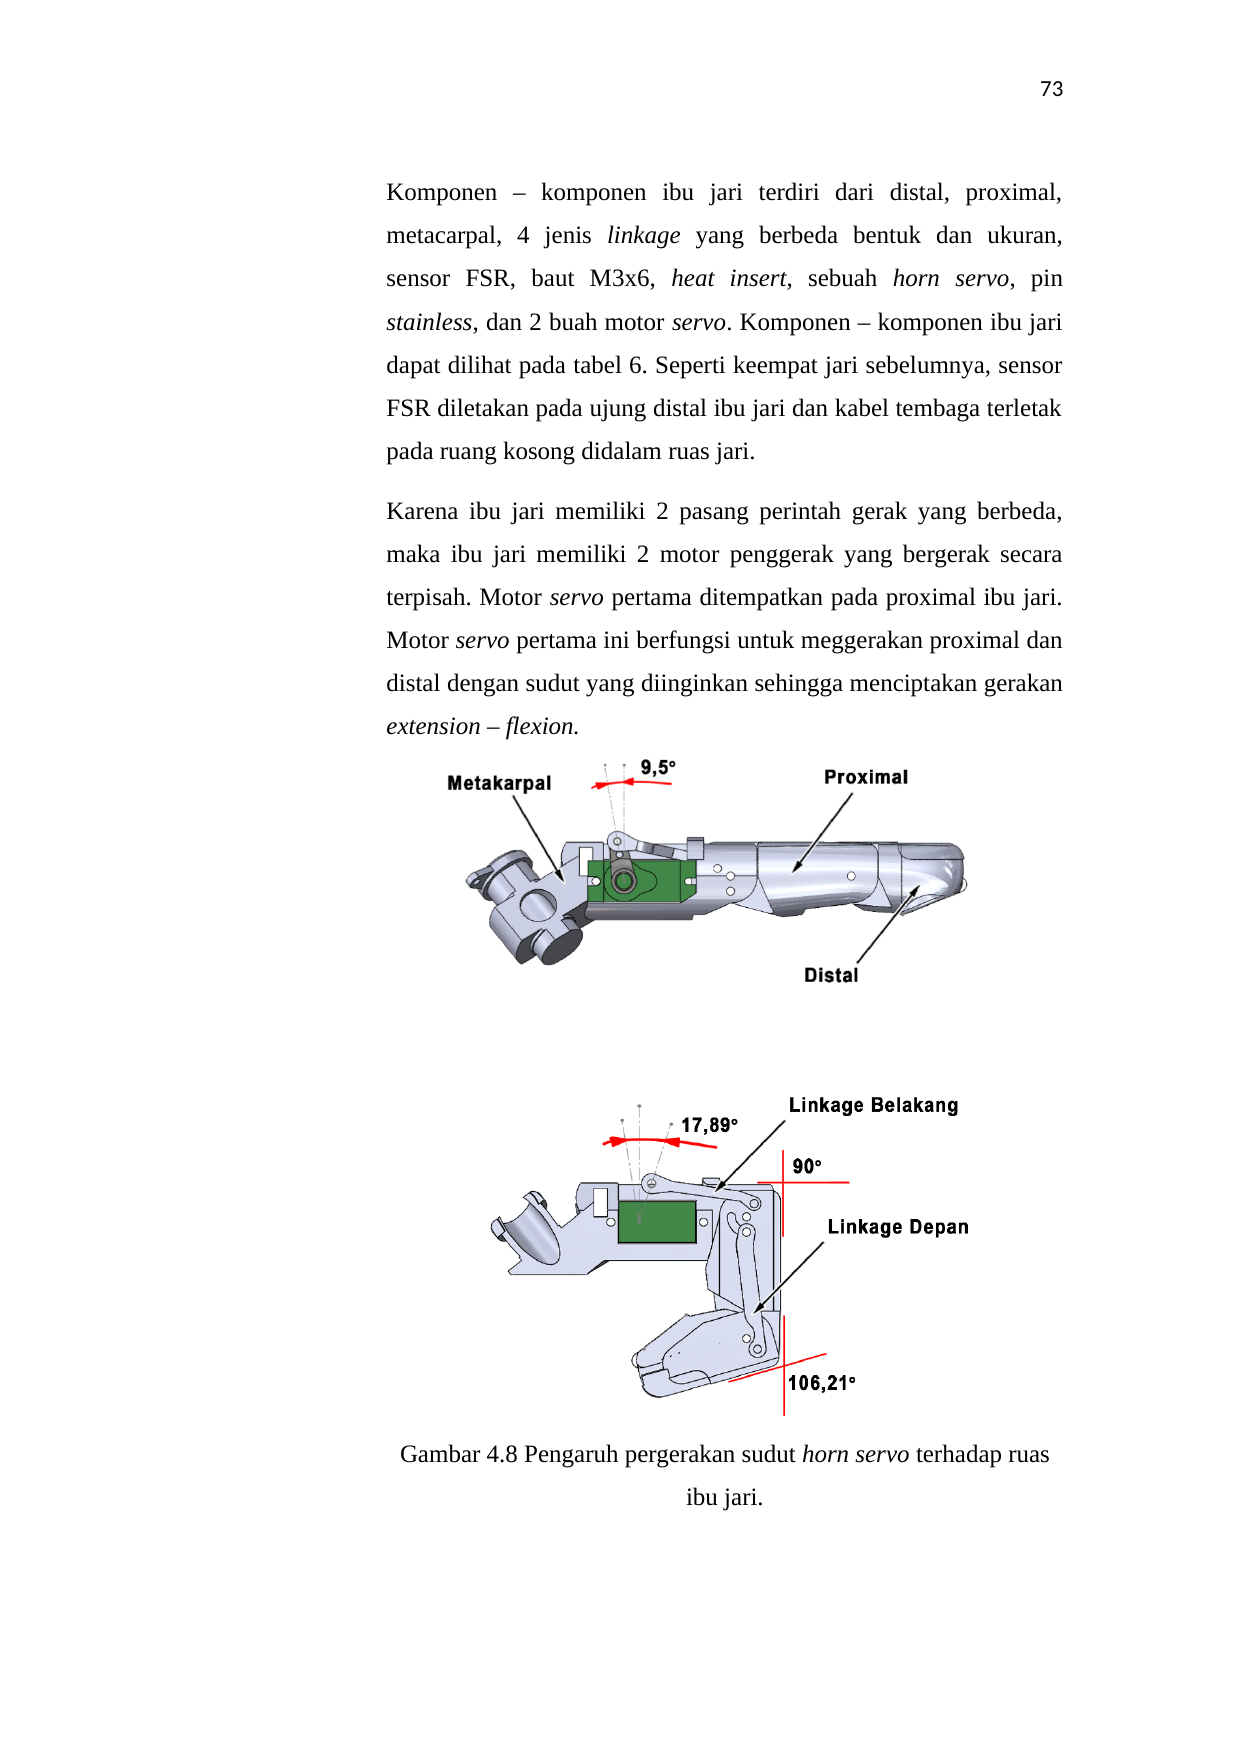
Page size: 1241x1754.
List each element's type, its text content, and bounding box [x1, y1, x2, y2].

text Karena ibu jari memiliki 2 pasang perintah gerak yang berbeda, maka ibu jari memiliki 2 motor penggerak yang bergerak secara terpisah. Motor servo pertama ditempatkan pada proximal ibu jari. Motor servo pertama ini berfungsi untuk meggerakan proximal dan distal dengan sudut yang diinginkan sehingga menciptakan gerakan extension – flexion. [386, 496, 1063, 740]
text Gambar 4.8 Pengaruh pergerakan sudut horn servo terhadap ruas ibu jari. [386, 1439, 1063, 1511]
picture [426, 740, 1019, 1433]
text Komponen – komponen ibu jari terdiri dari distal, proximal, metacarpal, 4 jenis linkage yang berbeda bentuk dan ukuran, sensor FSR, baut M3x6, heat insert, sebuah horn servo, pin stainless, dan 2 buah motor servo. Komponen – komponen ibu jari dapat dilihat pada tabel 6. Seperti keempat jari sebelumnya, sensor FSR diletakan pada ujung distal ibu jari dan kabel tembaga terletak pada ruang kosong didalam ruas jari. [386, 177, 1063, 465]
